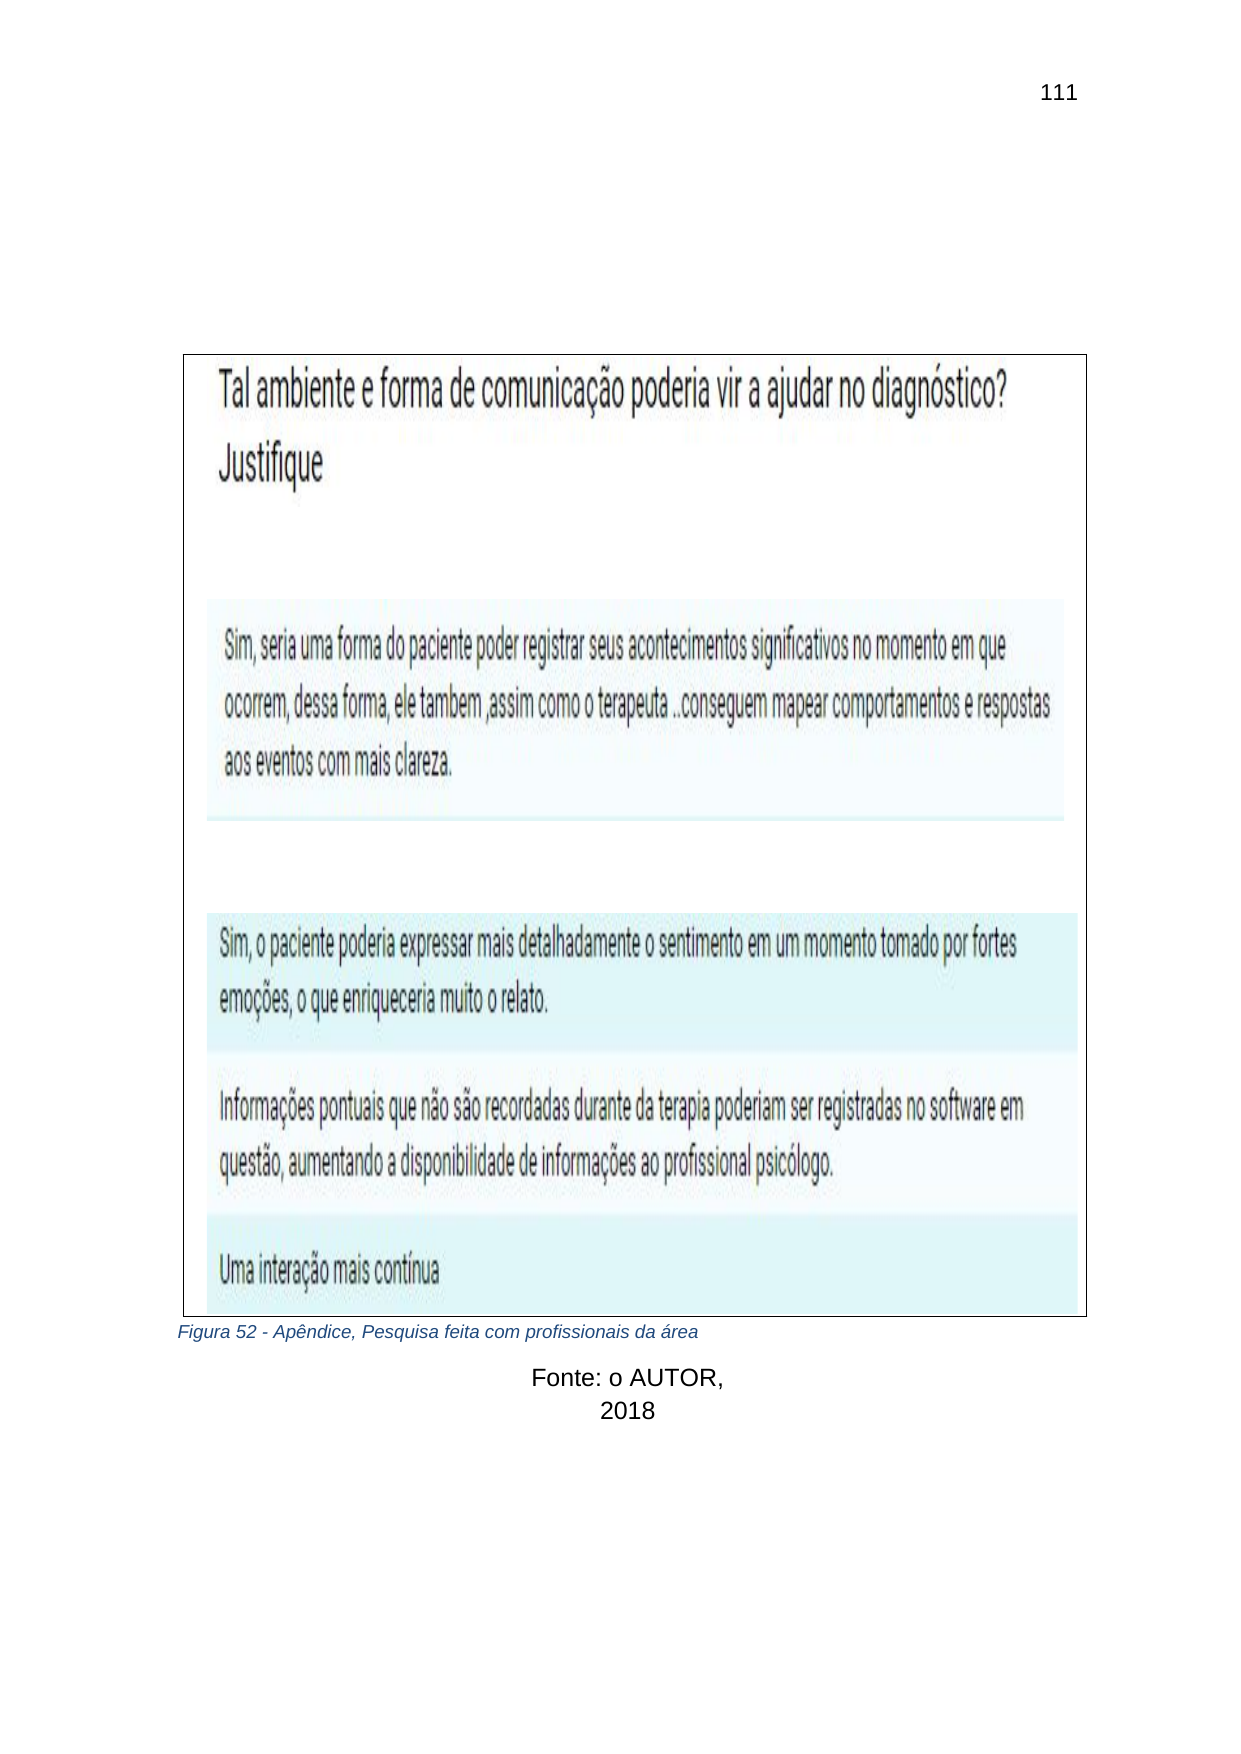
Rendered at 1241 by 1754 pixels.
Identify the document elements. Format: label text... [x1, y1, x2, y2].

picture [206, 357, 1033, 507]
text 2018 [177, 1396, 1078, 1425]
picture [206, 599, 1065, 821]
picture [206, 913, 1078, 1314]
text Fonte: o AUTOR, [177, 1363, 1078, 1392]
